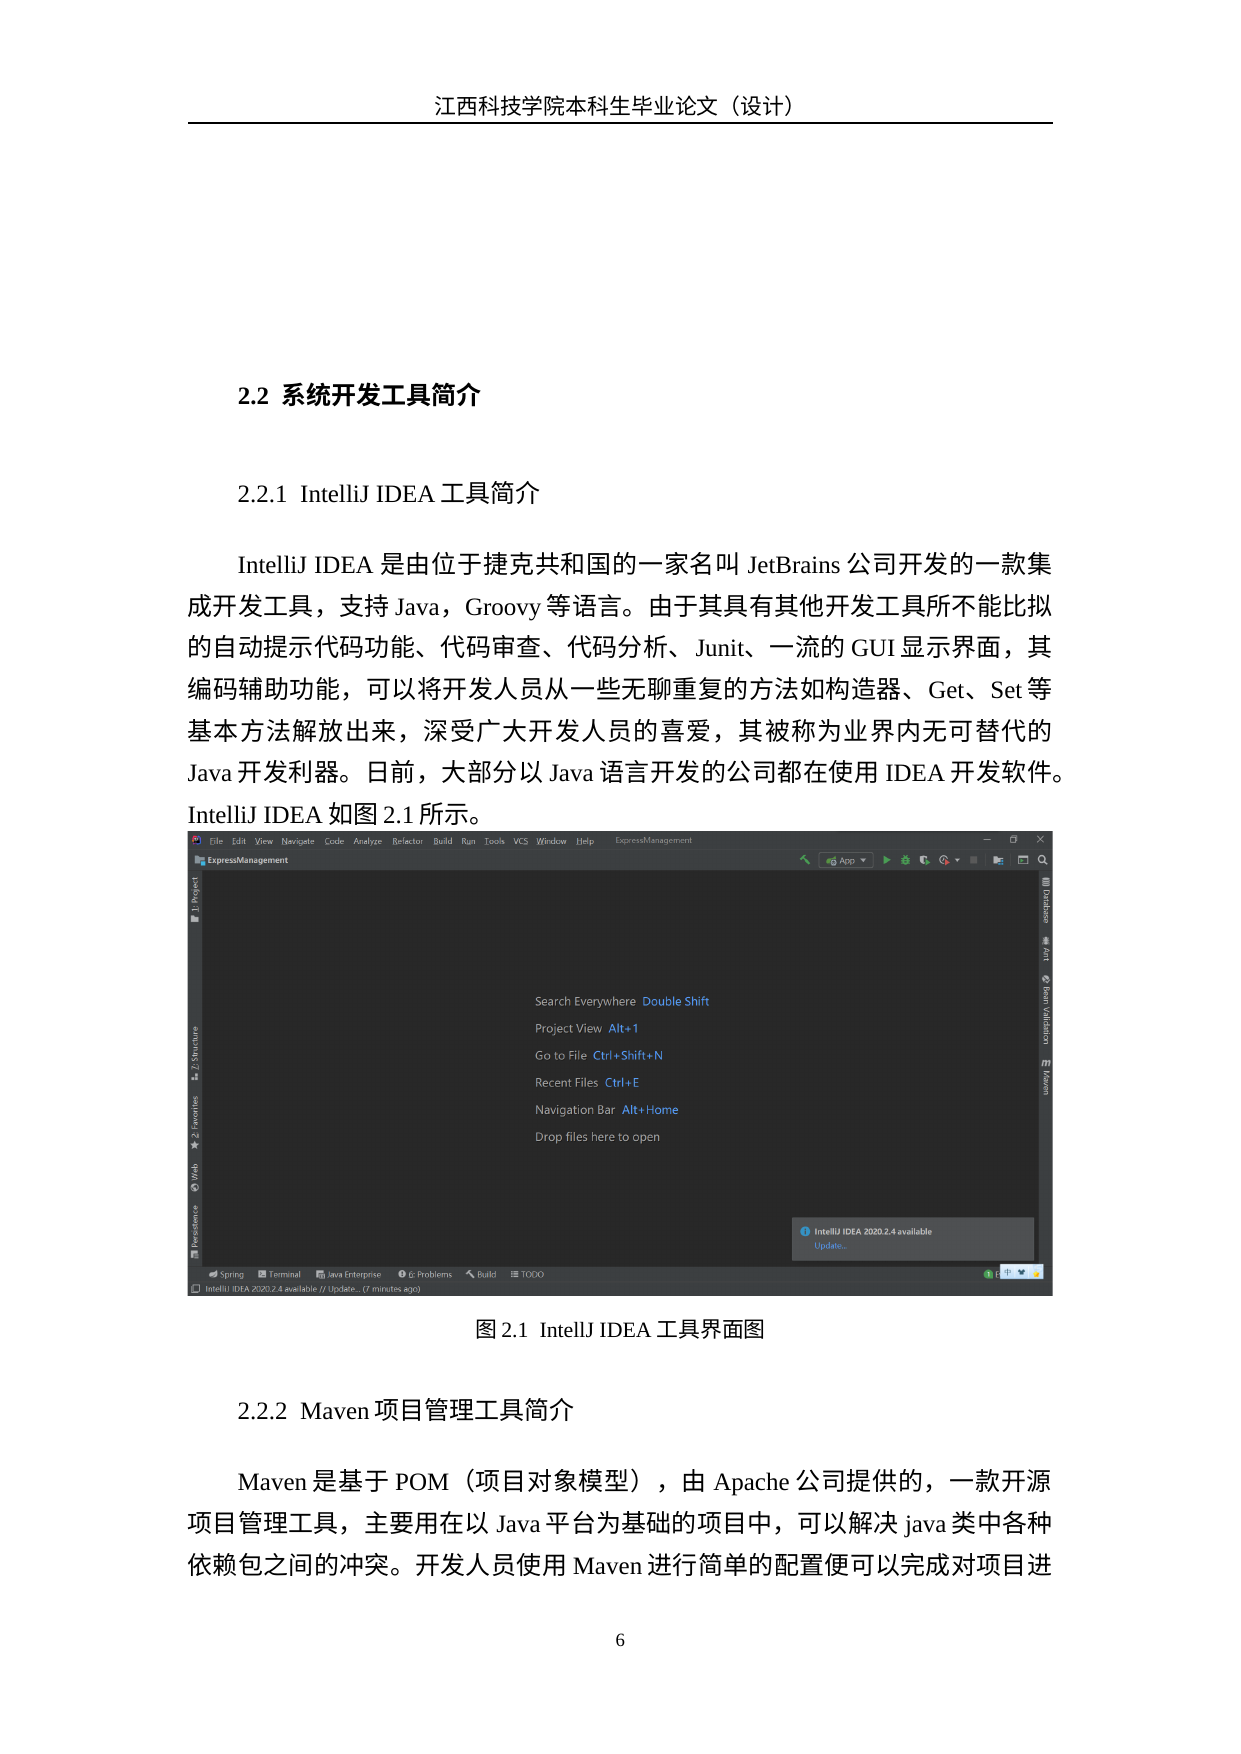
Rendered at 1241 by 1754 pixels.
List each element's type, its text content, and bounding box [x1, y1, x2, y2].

subtitle 2.2.1 IntelliJ IDEA工具简介 [187, 459, 1053, 524]
picture [187, 831, 1053, 1296]
subtitle 2.2 系统开发工具简介 [187, 361, 1053, 426]
text IntelliJ IDEA是由位于捷克共和国的一家名叫JetBrains公司开发的一款集成开发工具，支持Java，Groovy等语言。由于其具有其他开发工具所不能比拟的自动提示代码功能、代码审查、代码分析、Junit、一流的GUI显示界面，其编码辅助功能，可以将开发人员从一些无聊重复的方法如构造器、Get、Set等基本方法解放出来，深受广大开发人员的喜爱，其被称为业界内无可替代的Java开发利器。日前，大部分以Java语言开发的公司都在使用IDEA开发软件。IntelliJ IDEA如图2.1所示。 [187, 540, 1053, 831]
subtitle 2.2.2 Maven项目管理工具简介 [187, 1376, 1053, 1441]
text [187, 1457, 1053, 1582]
text 图2.1 IntellJ IDEA工具界面图 [187, 1312, 1053, 1344]
